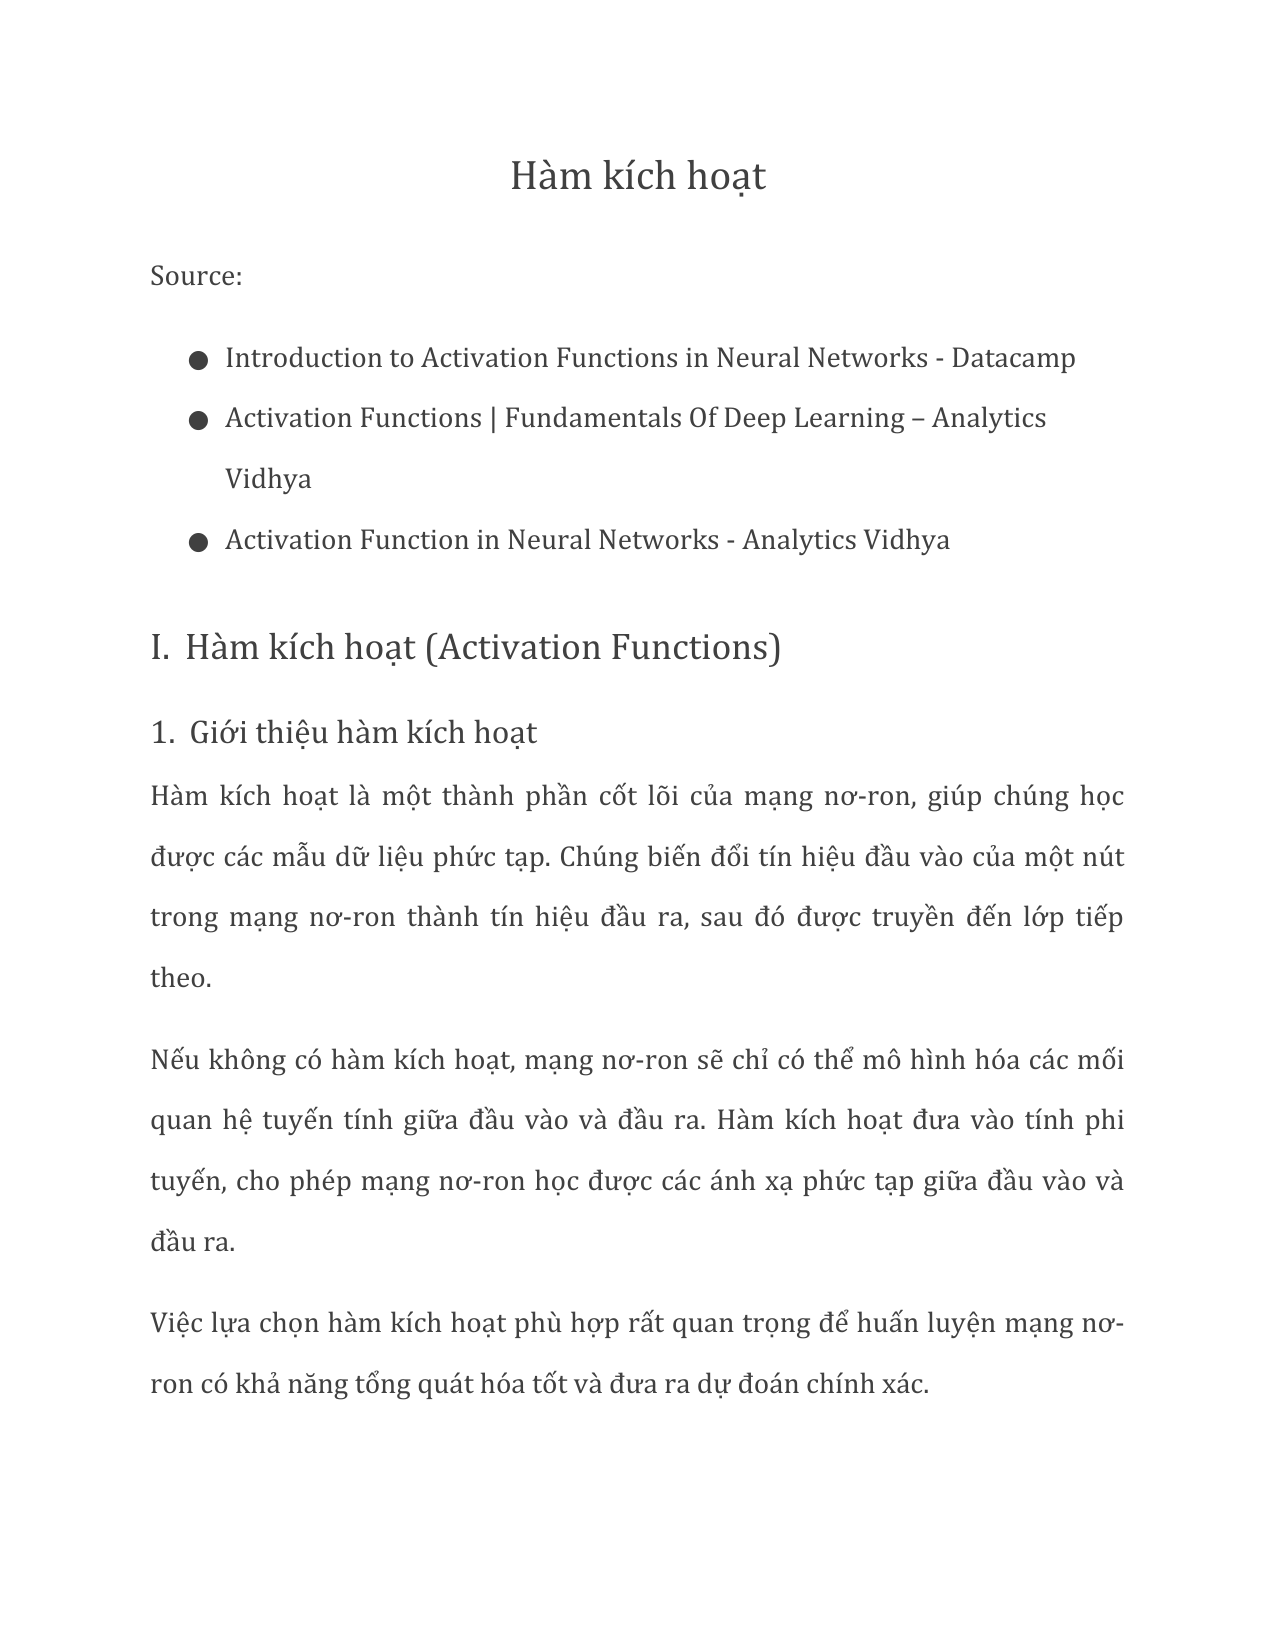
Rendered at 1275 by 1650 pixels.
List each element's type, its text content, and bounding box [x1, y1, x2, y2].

list Introduction to Activation Functions in Neural Networks - Datacamp [187, 339, 1125, 373]
text Việc lựa chọn hàm kích hoạt phù hợp rất quan trọng để huấn luyện mạng nơ-ron có khả năng tổng quát hóa tốt và đưa ra dự đoán chính xác. [150, 1305, 1125, 1400]
text Hàm kích hoạt là một thành phần cốt lõi của mạng nơ-ron, giúp chúng học được các mẫu dữ liệu phức tạp. Chúng biến đổi tín hiệu đầu vào của một nút trong mạng nơ-ron thành tín hiệu đầu ra, sau đó được truyền đến lớp tiếp theo. [150, 778, 1125, 994]
text Nếu không có hàm kích hoạt, mạng nơ-ron sẽ chỉ có thể mô hình hóa các mối quan hệ tuyến tính giữa đầu vào và đầu ra. Hàm kích hoạt đưa vào tính phi tuyến, cho phép mạng nơ-ron học được các ánh xạ phức tạp giữa đầu vào và đầu ra. [150, 1041, 1125, 1258]
subtitle I. Hàm kích hoạt (Activation Functions) [150, 624, 1125, 668]
list Activation Functions | Fundamentals Of Deep Learning – Analytics Vidhya [187, 400, 1125, 495]
text Source: [150, 258, 1125, 292]
subtitle 1. Giới thiệu hàm kích hoạt [150, 712, 1125, 751]
list Activation Function in Neural Networks - Analytics Vidhya [187, 521, 1125, 556]
text Hàm kích hoạt [150, 150, 1125, 199]
